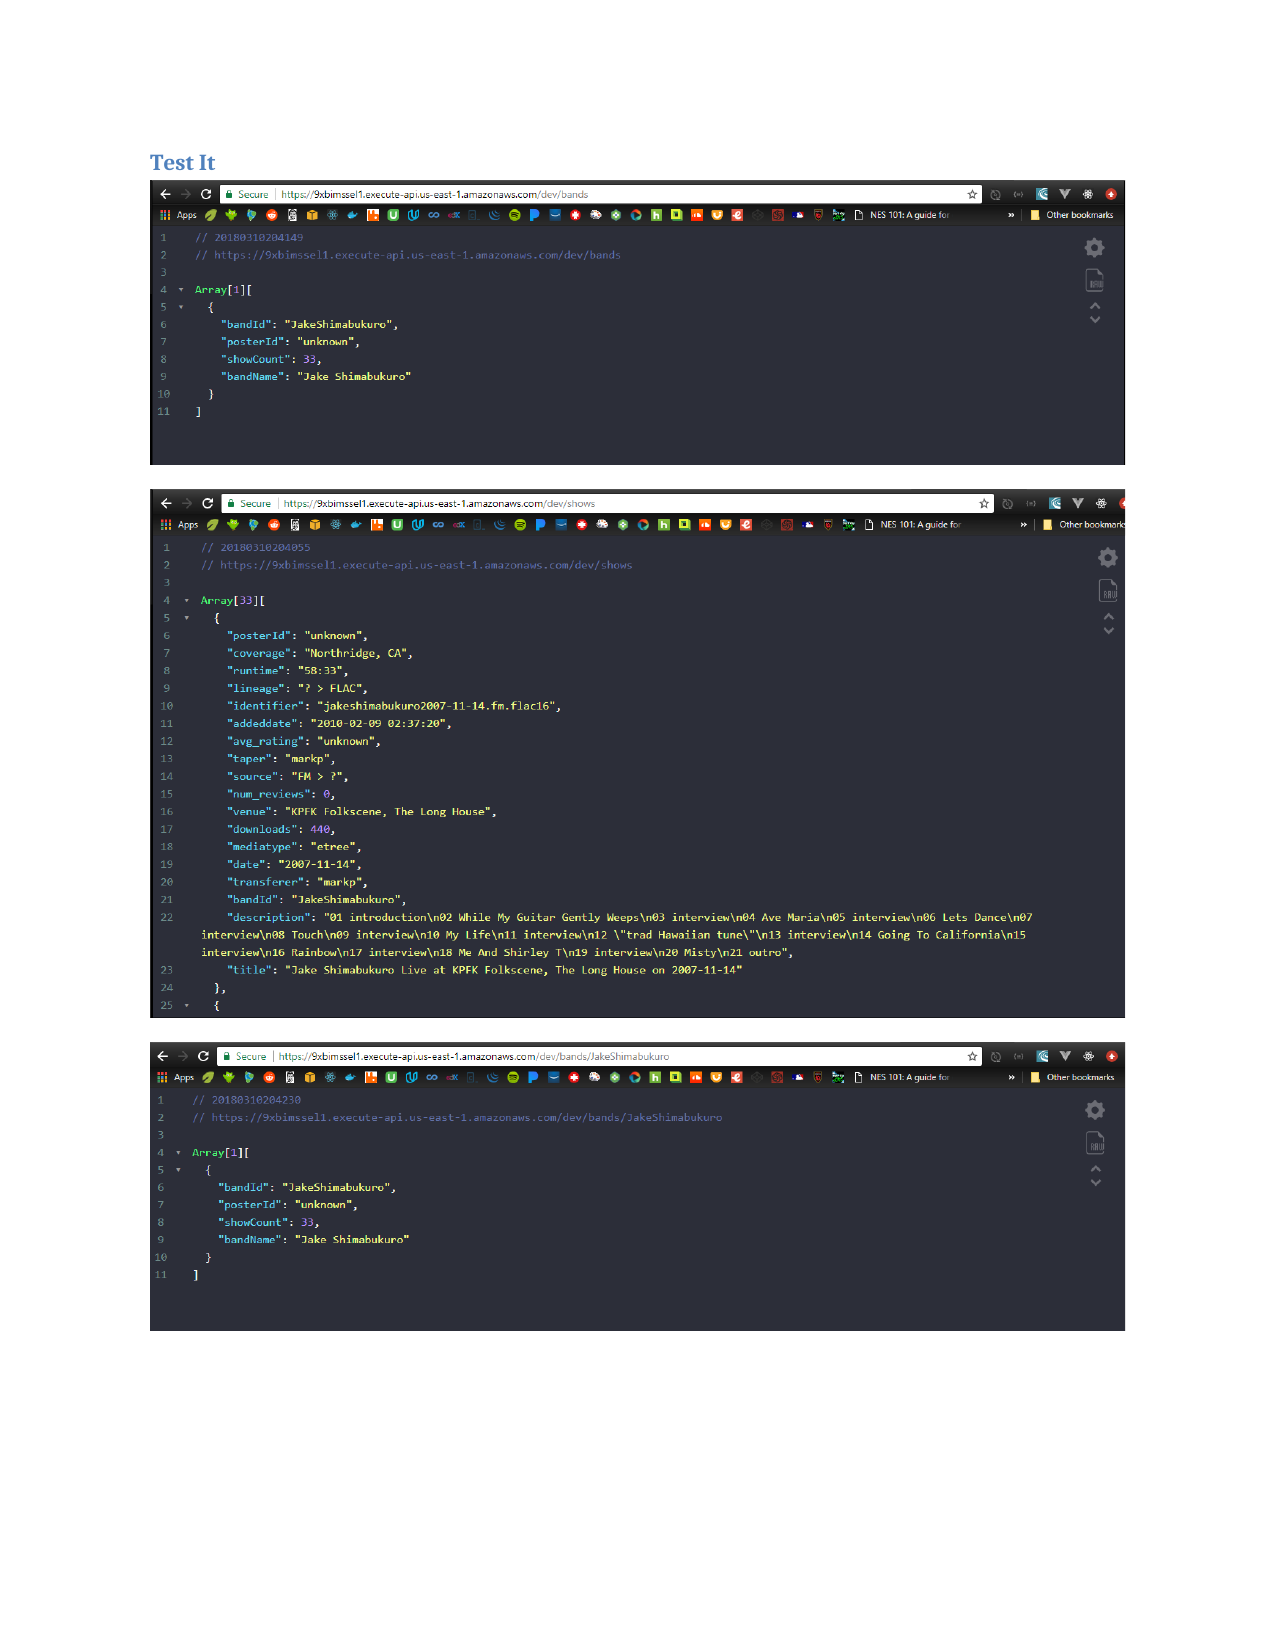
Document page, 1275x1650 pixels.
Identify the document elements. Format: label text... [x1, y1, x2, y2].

subtitle Test It [150, 150, 1125, 176]
picture [150, 489, 1125, 1018]
picture [150, 180, 1125, 465]
picture [150, 1042, 1125, 1331]
